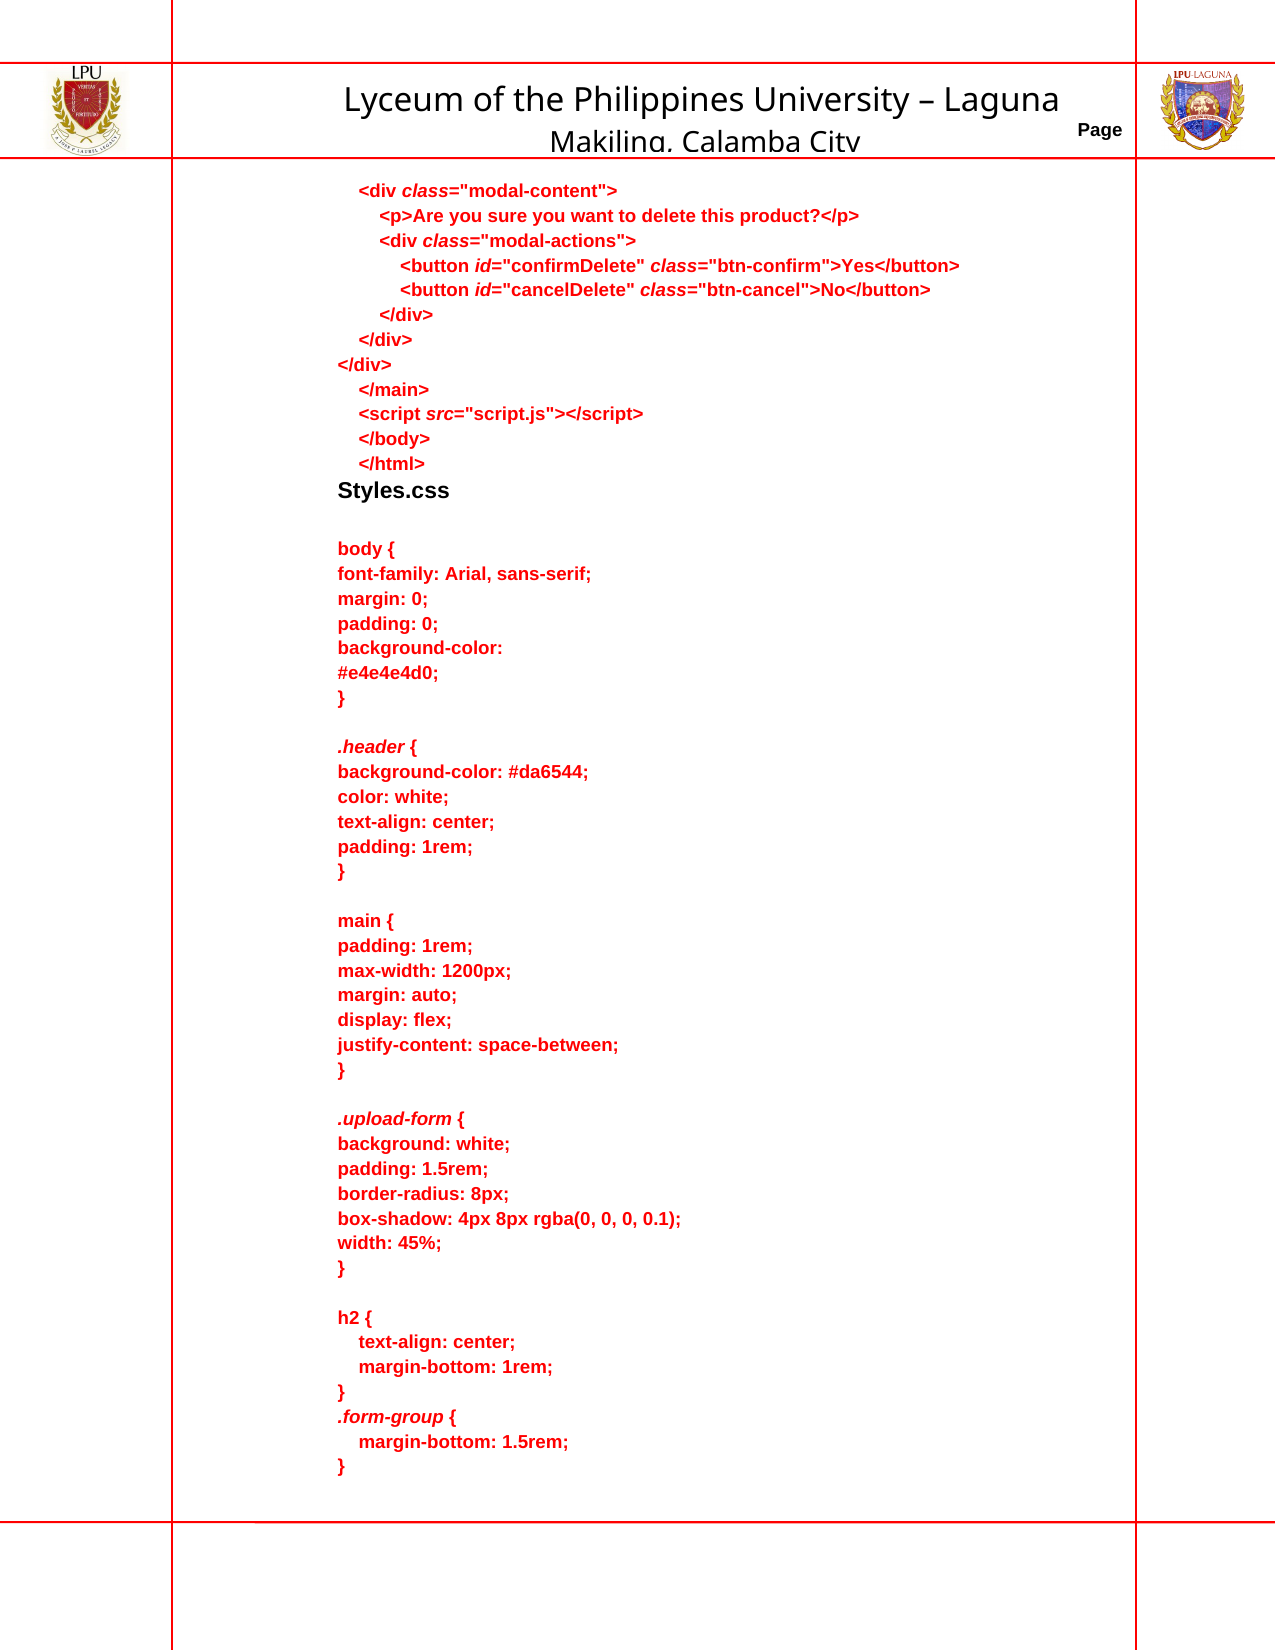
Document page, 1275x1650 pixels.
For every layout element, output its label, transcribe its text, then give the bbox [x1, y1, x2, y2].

list .upload-form { [337, 1108, 1117, 1130]
list <button id="confirmDelete" class="btn-confirm">Yes</button> [337, 254, 1117, 276]
list .form-group { [337, 1406, 1117, 1427]
list display: flex; [337, 1009, 1117, 1031]
list margin: auto; [337, 984, 1117, 1006]
picture [1160, 71, 1245, 150]
list Styles.css [337, 477, 1117, 504]
list margin: 0; [337, 587, 1117, 609]
list padding: 0; [337, 612, 1117, 634]
picture [39, 64, 130, 155]
list } [337, 860, 1117, 882]
list margin-bottom: 1.5rem; [337, 1430, 1117, 1452]
list padding: 1rem; [337, 835, 1117, 857]
list } [337, 687, 1117, 708]
list width: 45%; [337, 1232, 1117, 1254]
list font-family: Arial, sans-serif; [337, 563, 1117, 584]
list #e4e4e4d0; [337, 662, 1117, 683]
list } [337, 1257, 1117, 1278]
list </main> [337, 378, 1117, 400]
list background-color: [337, 637, 1117, 659]
list color: white; [337, 786, 1117, 807]
list <div class="modal-content"> [337, 180, 1117, 202]
list h2 { [337, 1306, 1117, 1328]
list background-color: #da6544; [337, 761, 1117, 783]
list } [337, 1381, 1117, 1402]
list </body> [337, 428, 1117, 449]
list body { [337, 538, 1117, 559]
list <button id="cancelDelete" class="btn-cancel">No</button> [337, 279, 1117, 301]
list text-align: center; [337, 1331, 1117, 1353]
list text-align: center; [337, 811, 1117, 832]
list </div> [337, 304, 1117, 326]
list } [337, 1455, 1117, 1477]
list max-width: 1200px; [337, 959, 1117, 981]
list <p>Are you sure you want to delete this product?</p> [337, 205, 1117, 226]
list border-radius: 8px; [337, 1182, 1117, 1204]
list </html> [337, 453, 1117, 474]
list padding: 1.5rem; [337, 1158, 1117, 1179]
list justify-content: space-between; [337, 1034, 1117, 1055]
list background: white; [337, 1133, 1117, 1154]
list box-shadow: 4px 8px rgba(0, 0, 0, 0.1); [337, 1207, 1117, 1229]
list padding: 1rem; [337, 934, 1117, 956]
list main { [337, 910, 1117, 931]
list margin-bottom: 1rem; [337, 1356, 1117, 1378]
list <div class="modal-actions"> [337, 229, 1117, 251]
list <script src="script.js"></script> [337, 403, 1117, 425]
list } [337, 1058, 1117, 1080]
list .header { [337, 736, 1117, 758]
list </div> [337, 329, 1117, 350]
list </div> [337, 353, 1117, 375]
